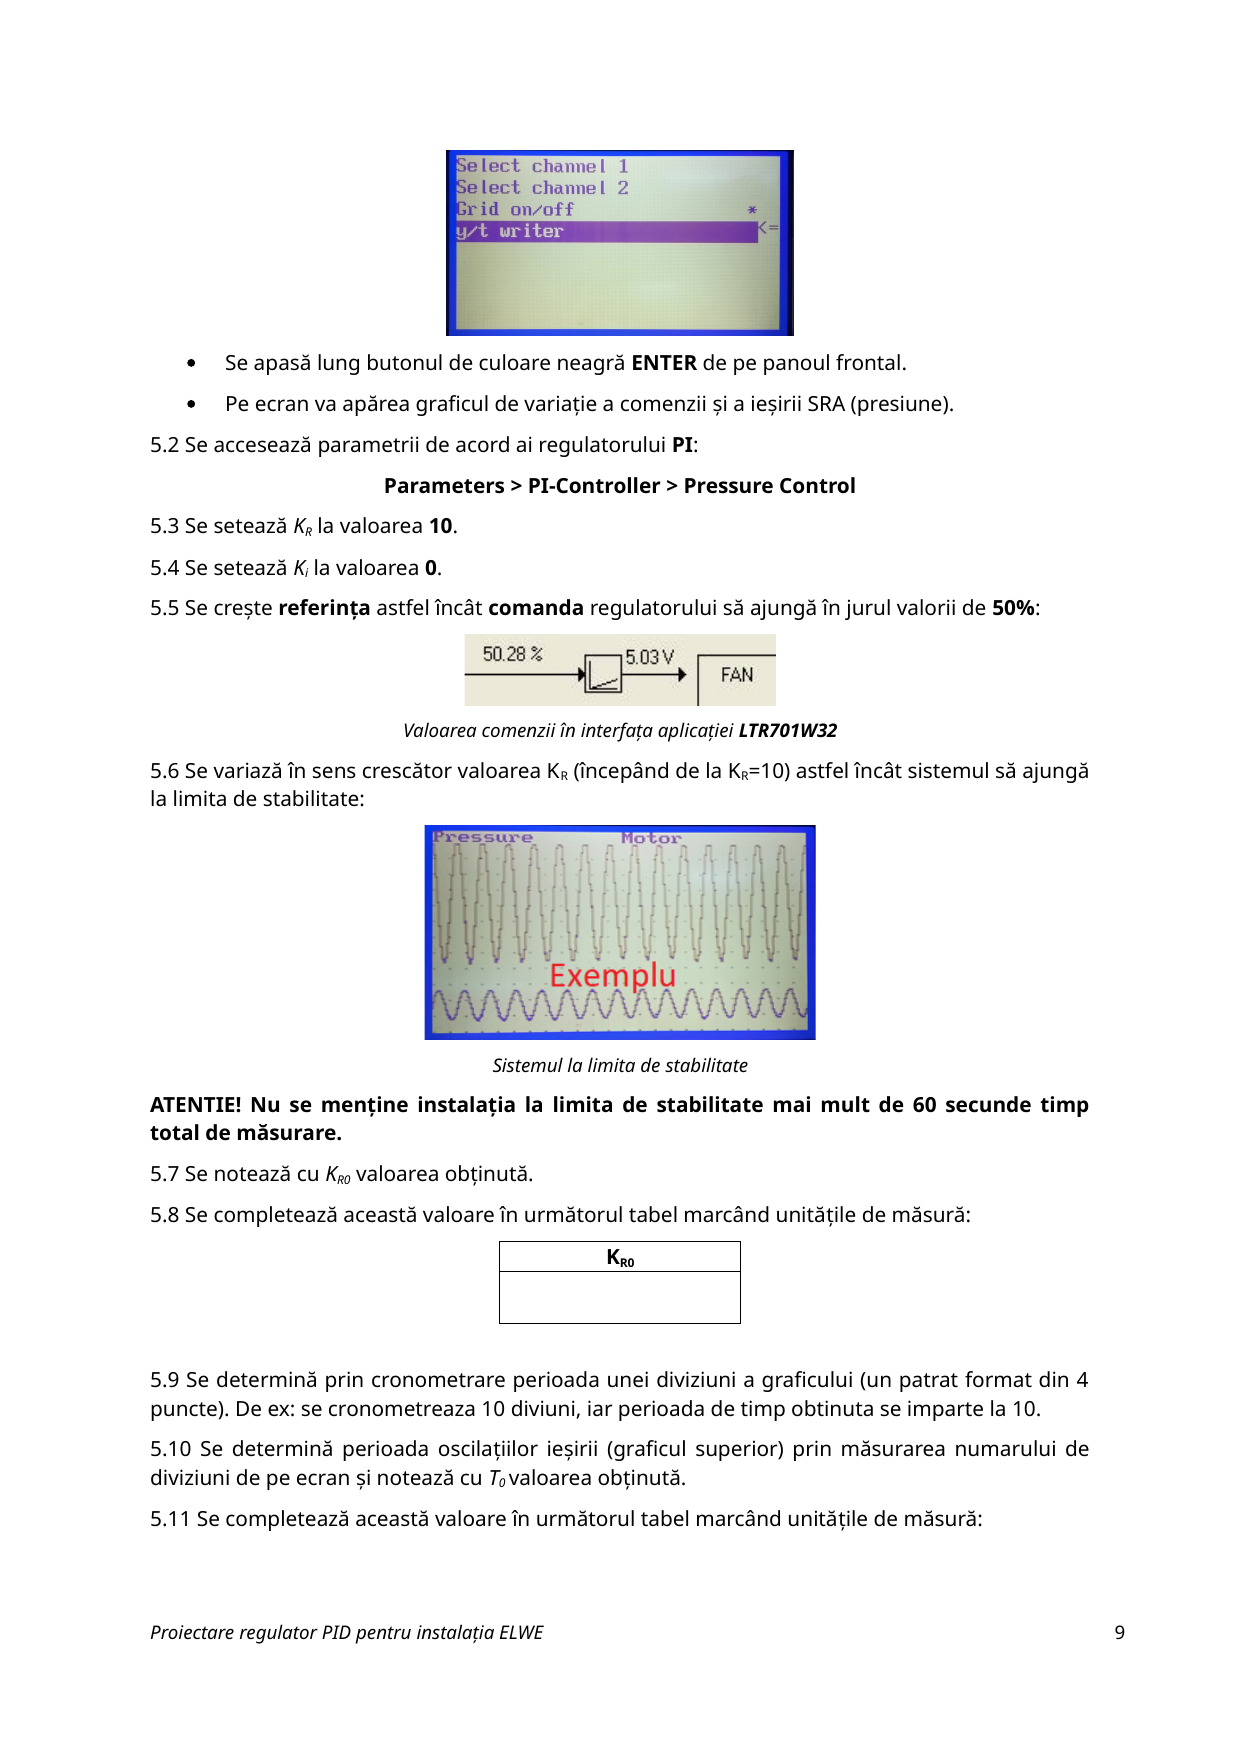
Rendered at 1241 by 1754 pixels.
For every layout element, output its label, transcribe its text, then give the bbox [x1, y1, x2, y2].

table_cell [500, 1272, 740, 1323]
text 5.3 Se setează KR la valoarea 10. [150, 512, 1090, 540]
text 5.9 Se determină prin cronometrare perioada unei diviziuni a graficului (un patrat format din 4 puncte). De ex: se cronometreaza 10 diviuni, iar perioada de timp obtinuta se imparte la 10. [150, 1365, 1090, 1422]
text 5.2 Se accesează parametrii de acord ai regulatorului PI: [150, 430, 1090, 458]
text 5.8 Se completează această valoare în următorul tabel marcând unitățile de măsură: [150, 1200, 1090, 1229]
text Valoarea comenzii în interfața aplicației LTR701W32 [150, 718, 1090, 743]
list Se apasă lung butonul de culoare neagră ENTER de pe panoul frontal. [187, 348, 1090, 376]
text 5.10 Se determină perioada oscilațiilor ieșirii (graficul superior) prin măsurarea numarului de diviziuni de pe ecran și notează cu T0 valoarea obținută. [150, 1434, 1090, 1491]
text 5.11 Se completează această valoare în următorul tabel marcând unitățile de măsură: [150, 1504, 1090, 1532]
picture [446, 150, 794, 336]
text Sistemul la limita de stabilitate [150, 1052, 1090, 1077]
picture [464, 634, 776, 706]
table_header KR0 [500, 1242, 740, 1271]
text 5.4 Se setează Ki la valoarea 0. [150, 553, 1090, 581]
text 5.6 Se variază în sens crescător valoarea KR (începând de la KR=10) astfel încât sistemul să ajungă la limita de stabilitate: [150, 756, 1090, 813]
text ATENTIE! Nu se menține instalația la limita de stabilitate mai mult de 60 secunde timp total de măsurare. [150, 1090, 1090, 1147]
text Parameters > PI-Controller > Pressure Control [150, 471, 1090, 499]
list Pe ecran va apărea graficul de variație a comenzii și a ieșirii SRA (presiune). [187, 389, 1090, 417]
text 5.5 Se crește referința astfel încât comanda regulatorului să ajungă în jurul valorii de 50%: [150, 593, 1090, 622]
text 5.7 Se notează cu KR0 valoarea obţinută. [150, 1159, 1090, 1188]
picture [424, 825, 816, 1040]
